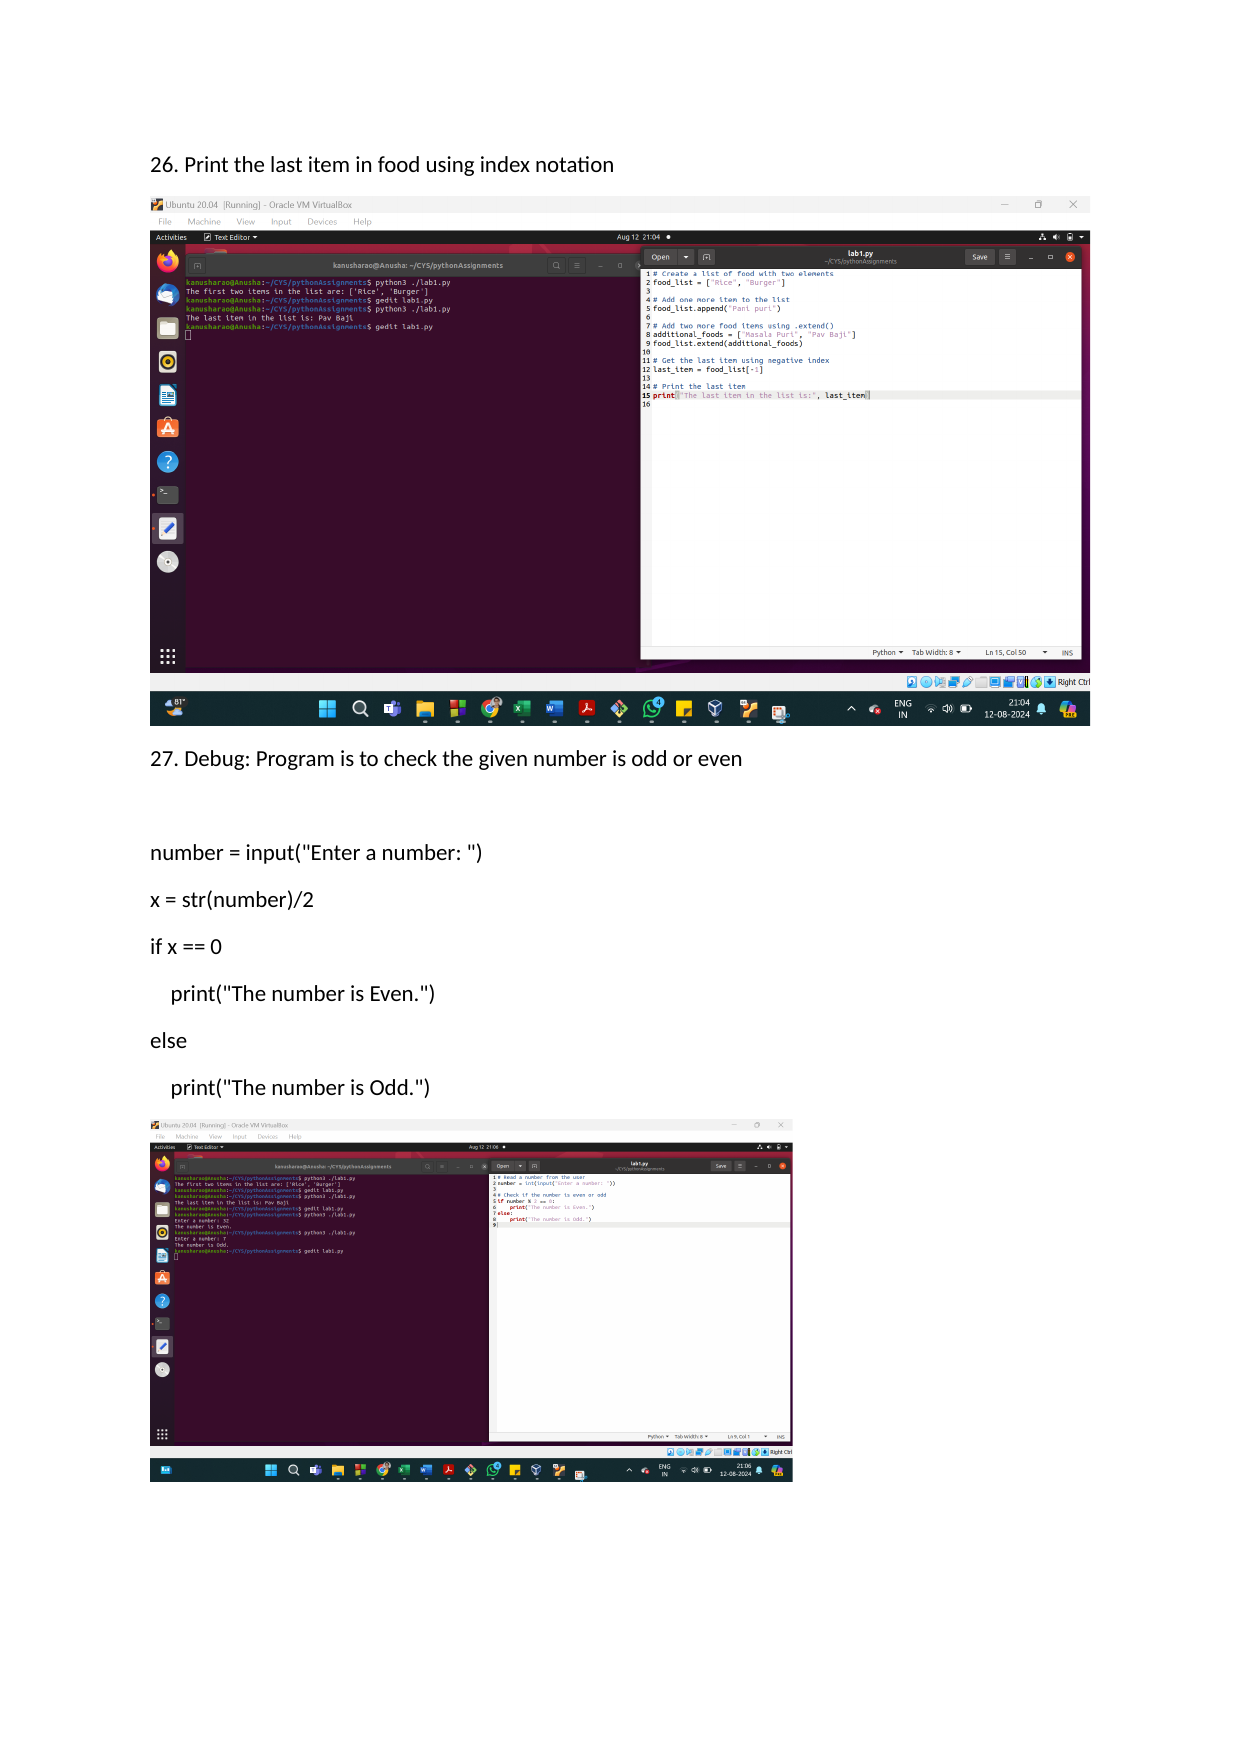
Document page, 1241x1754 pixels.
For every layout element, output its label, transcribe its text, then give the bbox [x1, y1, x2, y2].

text else [150, 1026, 1090, 1054]
text x = str(number)/2 [150, 885, 1090, 913]
text print("The number is Odd.") [150, 1073, 1090, 1101]
text 27. Debug: Program is to check the given number is odd or even [150, 744, 1090, 773]
text number = input("Enter a number: ") [150, 838, 1090, 866]
picture [150, 1119, 793, 1482]
text print("The number is Even.") [150, 979, 1090, 1007]
text if x == 0 [150, 932, 1090, 960]
text 26. Print the last item in food using index notation [150, 150, 1090, 178]
picture [150, 196, 1091, 726]
